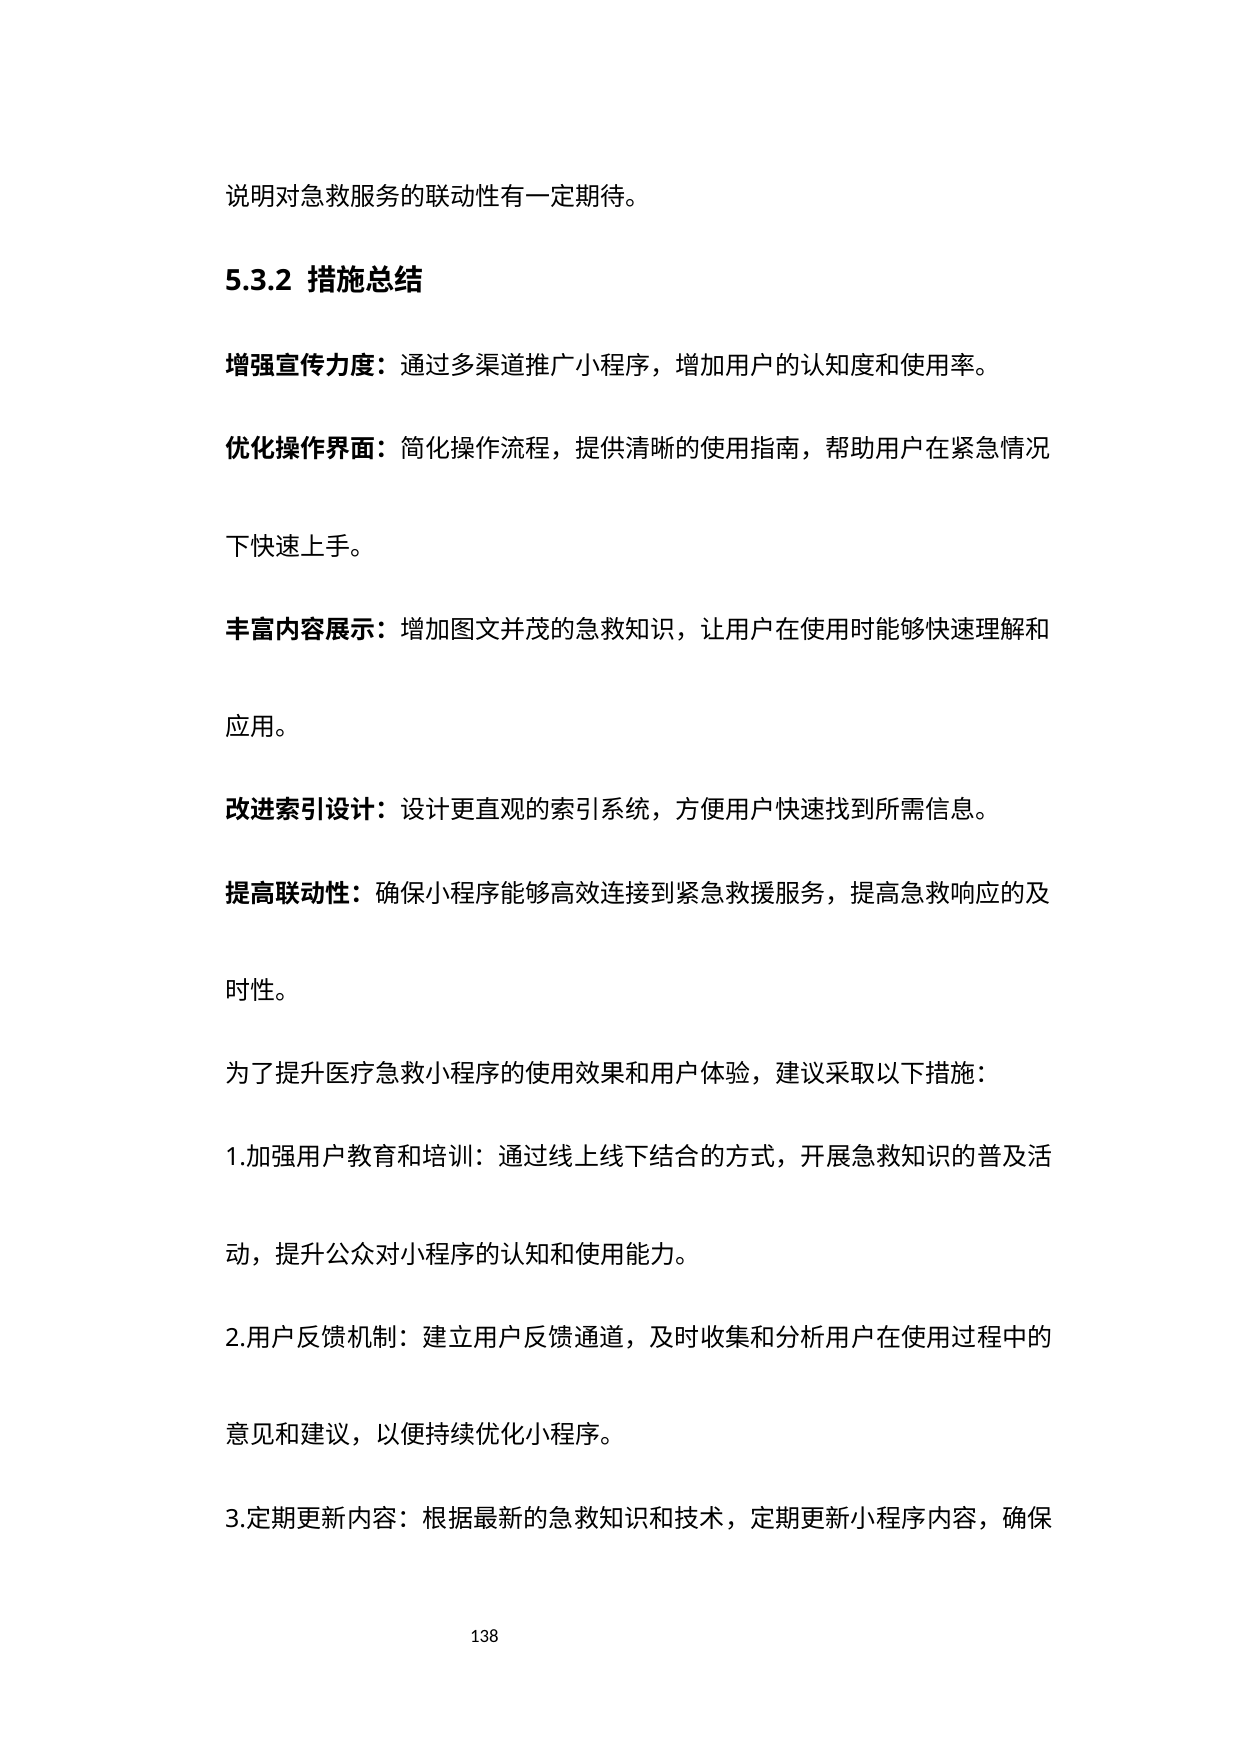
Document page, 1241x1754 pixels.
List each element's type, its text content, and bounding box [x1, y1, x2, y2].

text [225, 162, 1053, 227]
text 改进索引设计：设计更直观的索引系统，方便用户快速找到所需信息。 [225, 776, 1053, 841]
text 为了提升医疗急救小程序的使用效果和用户体验，建议采取以下措施： [225, 1039, 1053, 1104]
text 提高联动性：确保小程序能够高效连接到紧急救援服务，提高急救响应的及时性。 [225, 859, 1053, 1021]
text 1.加强用户教育和培训：通过线上线下结合的方式，开展急救知识的普及活动，提升公众对小程序的认知和使用能力。 [225, 1122, 1053, 1285]
text 增强宣传力度：通过多渠道推广小程序，增加用户的认知度和使用率。 [225, 331, 1053, 396]
text 优化操作界面：简化操作流程，提供清晰的使用指南，帮助用户在紧急情况下快速上手。 [225, 414, 1053, 577]
text 5.3.2 措施总结 [225, 245, 1053, 310]
text 2.用户反馈机制：建立用户反馈通道，及时收集和分析用户在使用过程中的意见和建议，以便持续优化小程序。 [225, 1303, 1053, 1466]
text 丰富内容展示：增加图文并茂的急救知识，让用户在使用时能够快速理解和应用。 [225, 595, 1053, 757]
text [225, 1484, 1053, 1549]
